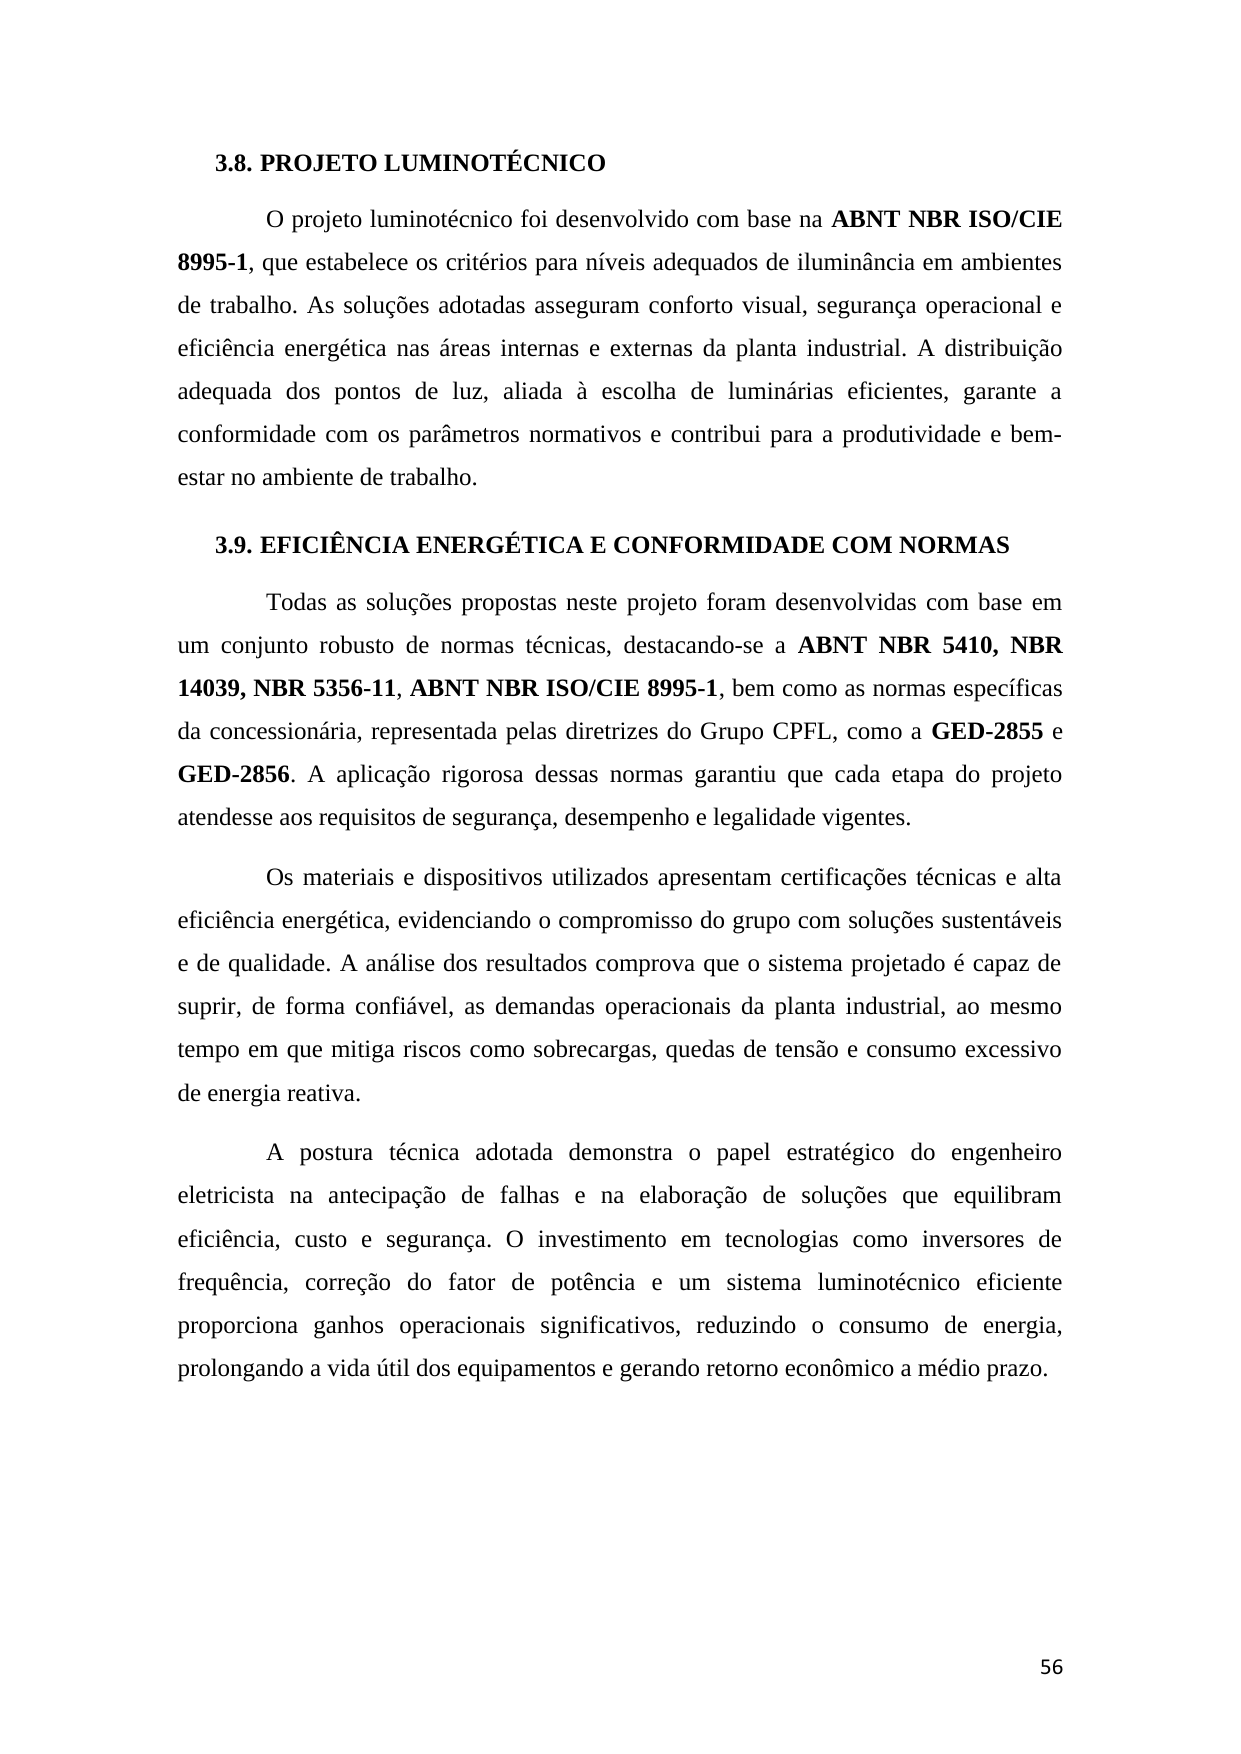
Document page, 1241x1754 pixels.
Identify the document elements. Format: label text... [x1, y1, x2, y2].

text Todas as soluções propostas neste projeto foram desenvolvidas com base em um conjunto robusto de normas técnicas, destacando-se a ABNT NBR 5410, NBR 14039, NBR 5356-11, ABNT NBR ISO/CIE 8995-1, bem como as normas específicas da concessionária, representada pelas diretrizes do Grupo CPFL, como a GED-2855 e GED-2856. A aplicação rigorosa dessas normas garantiu que cada etapa do projeto atendesse aos requisitos de segurança, desempenho e legalidade vigentes. [177, 587, 1063, 831]
subtitle EFICIÊNCIA ENERGÉTICA E CONFORMIDADE COM NORMAS [215, 531, 1063, 559]
text A postura técnica adotada demonstra o papel estratégico do engenheiro eletricista na antecipação de falhas e na elaboração de soluções que equilibram eficiência, custo e segurança. O investimento em tecnologias como inversores de frequência, correção do fator de potência e um sistema luminotécnico eficiente proporciona ganhos operacionais significativos, reduzindo o consumo de energia, prolongando a vida útil dos equipamentos e gerando retorno econômico a médio prazo. [177, 1137, 1063, 1382]
subtitle PROJETO LUMINOTÉCNICO [215, 148, 1063, 176]
text Os materiais e dispositivos utilizados apresentam certificações técnicas e alta eficiência energética, evidenciando o compromisso do grupo com soluções sustentáveis e de qualidade. A análise dos resultados comprova que o sistema projetado é capaz de suprir, de forma confiável, as demandas operacionais da planta industrial, ao mesmo tempo em que mitiga riscos como sobrecargas, quedas de tensão e consumo excessivo de energia reativa. [177, 862, 1063, 1106]
text O projeto luminotécnico foi desenvolvido com base na ABNT NBR ISO/CIE 8995-1, que estabelece os critérios para níveis adequados de iluminância em ambientes de trabalho. As soluções adotadas asseguram conforto visual, segurança operacional e eficiência energética nas áreas internas e externas da planta industrial. A distribuição adequada dos pontos de luz, aliada à escolha de luminárias eficientes, garante a conformidade com os parâmetros normativos e contribui para a produtividade e bem-estar no ambiente de trabalho. [177, 204, 1063, 491]
